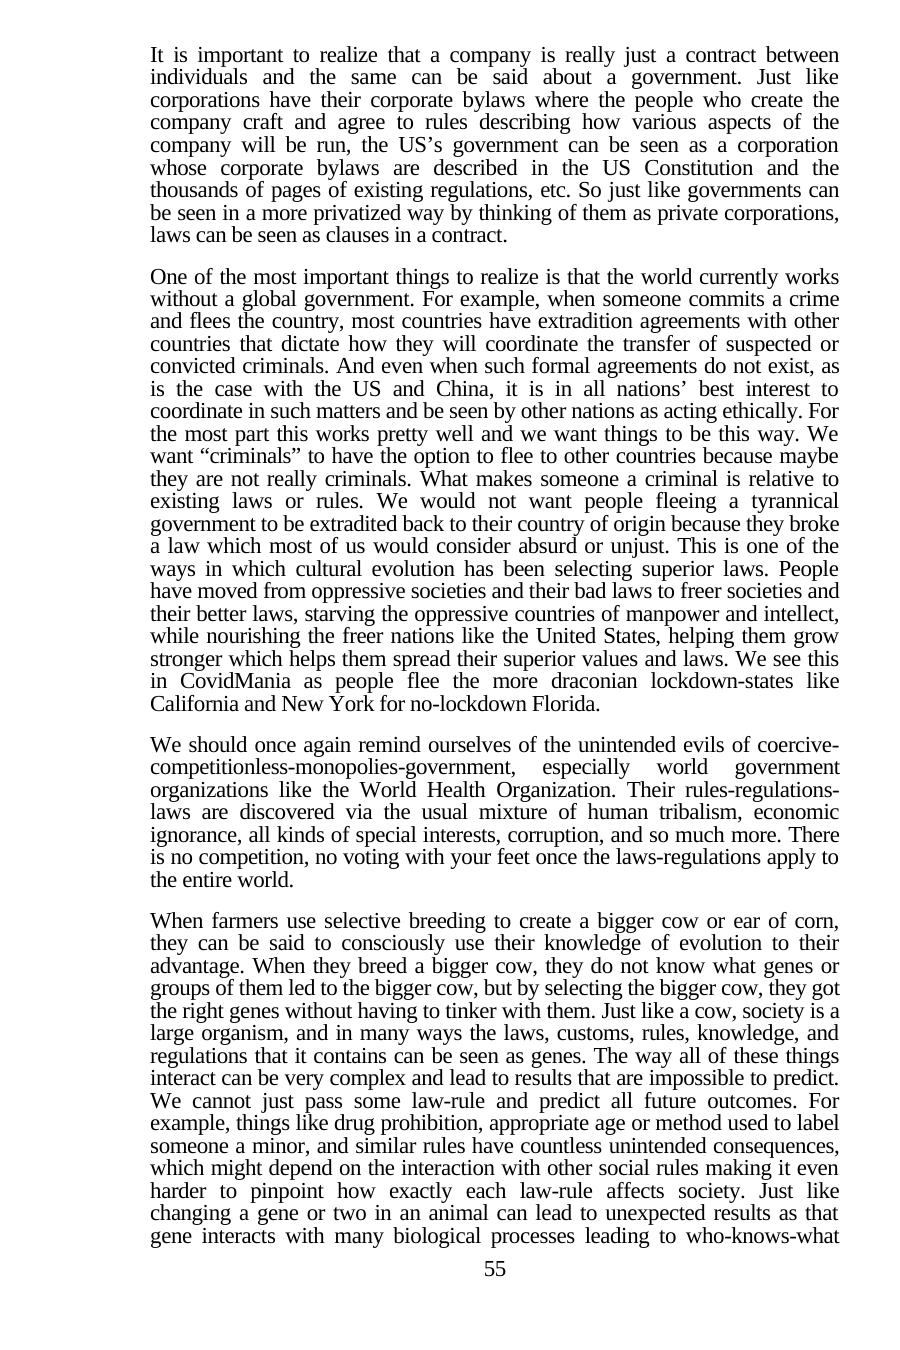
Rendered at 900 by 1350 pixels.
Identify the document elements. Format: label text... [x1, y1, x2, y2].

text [150, 911, 840, 1248]
text We should once again remind ourselves of the unintended evils of coercive-competitionless-monopolies-government, especially world government organizations like the World Health Organization. Their rules-regulations-laws are discovered via the usual mixture of human tribalism, economic ignorance, all kinds of special interests, corruption, and so much more. There is no competition, no voting with your feet once the laws-regulations apply to the entire world. [150, 735, 840, 892]
text One of the most important things to realize is that the world currently works without a global government. For example, when someone commits a crime and flees the country, most countries have extradition agreements with other countries that dictate how they will coordinate the transfer of suspected or convicted criminals. And even when such formal agreements do not exist, as is the case with the US and China, it is in all nations’ best interest to coordinate in such matters and be seen by other nations as acting ethically. For the most part this works pretty well and we want things to be this way. We want “criminals” to have the option to flee to other countries because maybe they are not really criminals. What makes someone a criminal is relative to existing laws or rules. We would not want people fleeing a tyrannical government to be extradited back to their country of origin because they broke a law which most of us would consider absurd or unjust. This is one of the ways in which cultural evolution has been selecting superior laws. People have moved from oppressive societies and their bad laws to freer societies and their better laws, starving the oppressive countries of manpower and intellect, while nourishing the freer nations like the United States, helping them grow stronger which helps them spread their superior values and laws. We see this in CovidMania as people flee the more draconian lockdown-states like California and New York for no-lockdown Florida. [150, 266, 840, 716]
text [150, 45, 840, 247]
